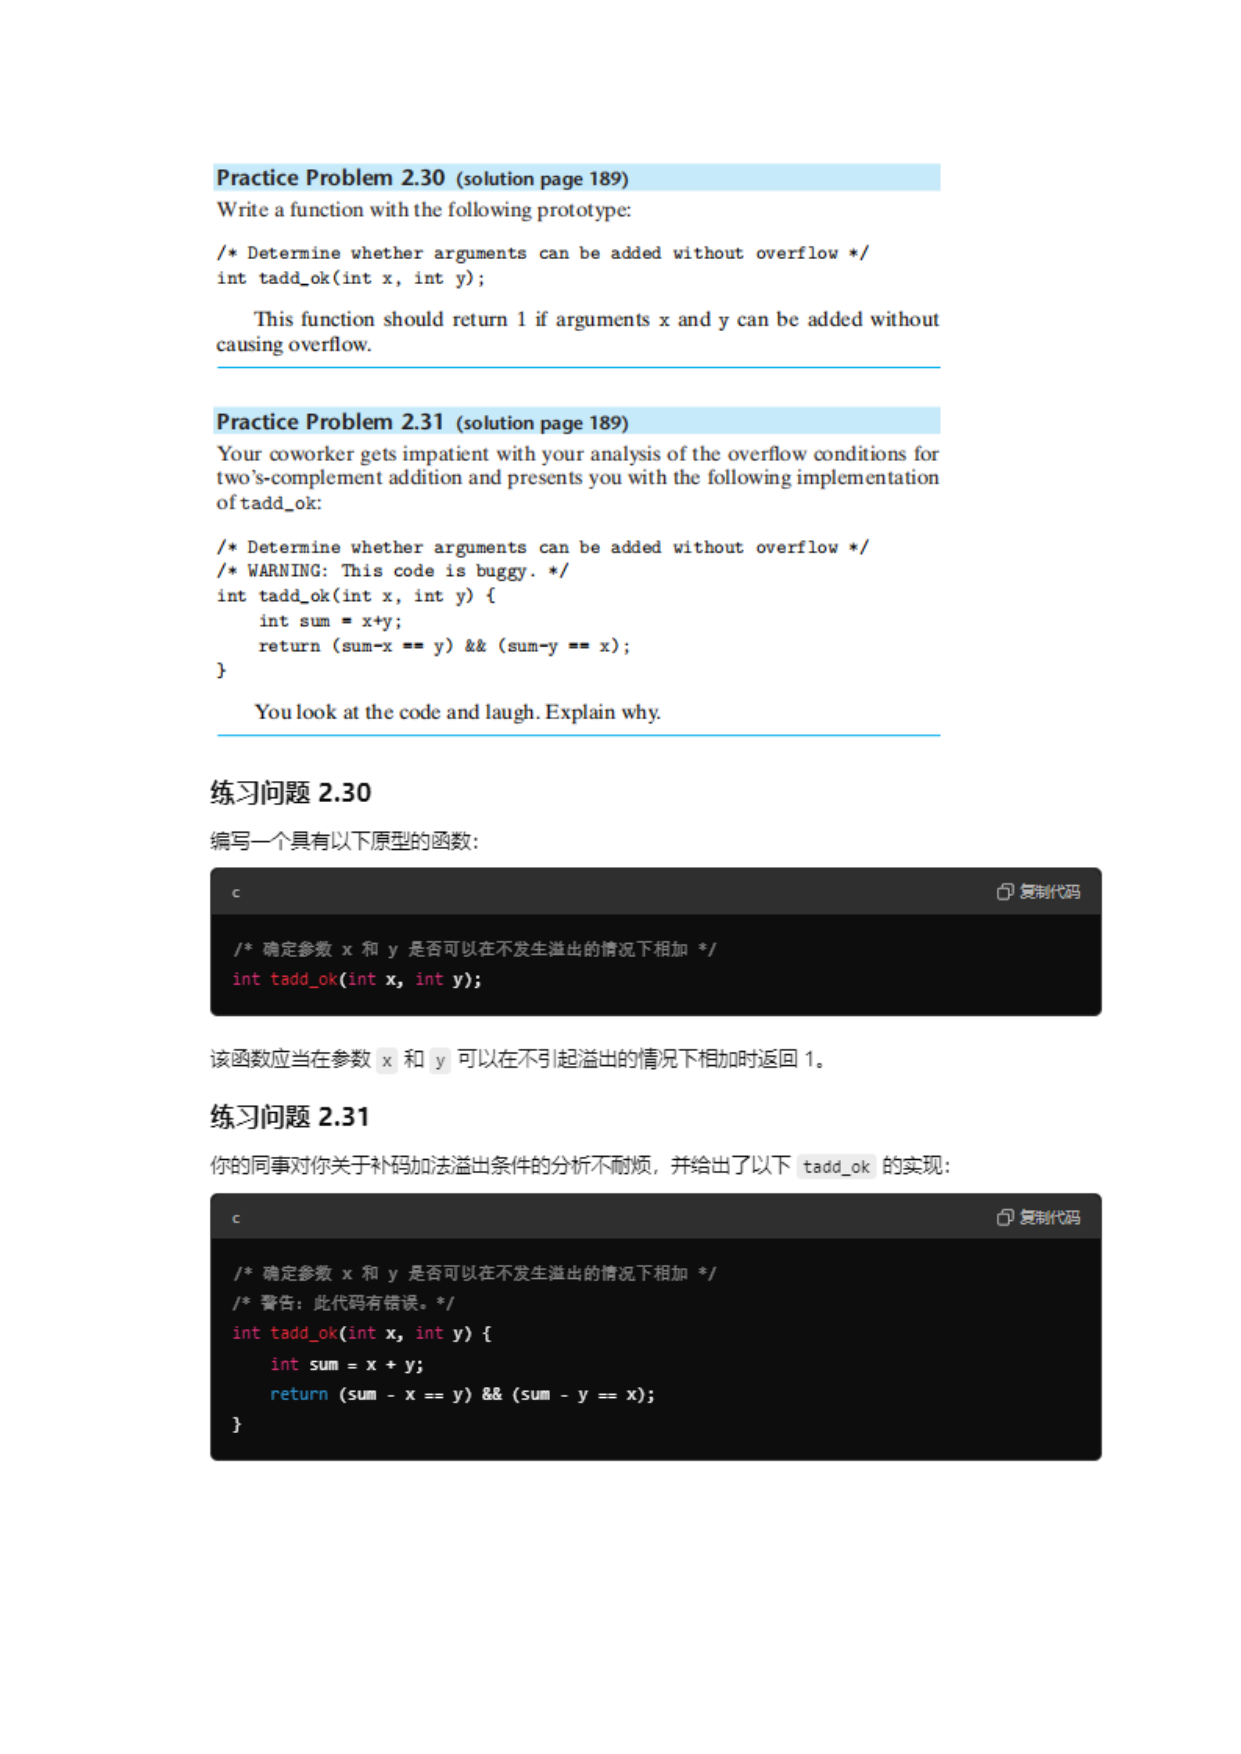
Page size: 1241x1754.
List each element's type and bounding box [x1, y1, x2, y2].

picture [187, 756, 1121, 1480]
picture [187, 151, 994, 752]
